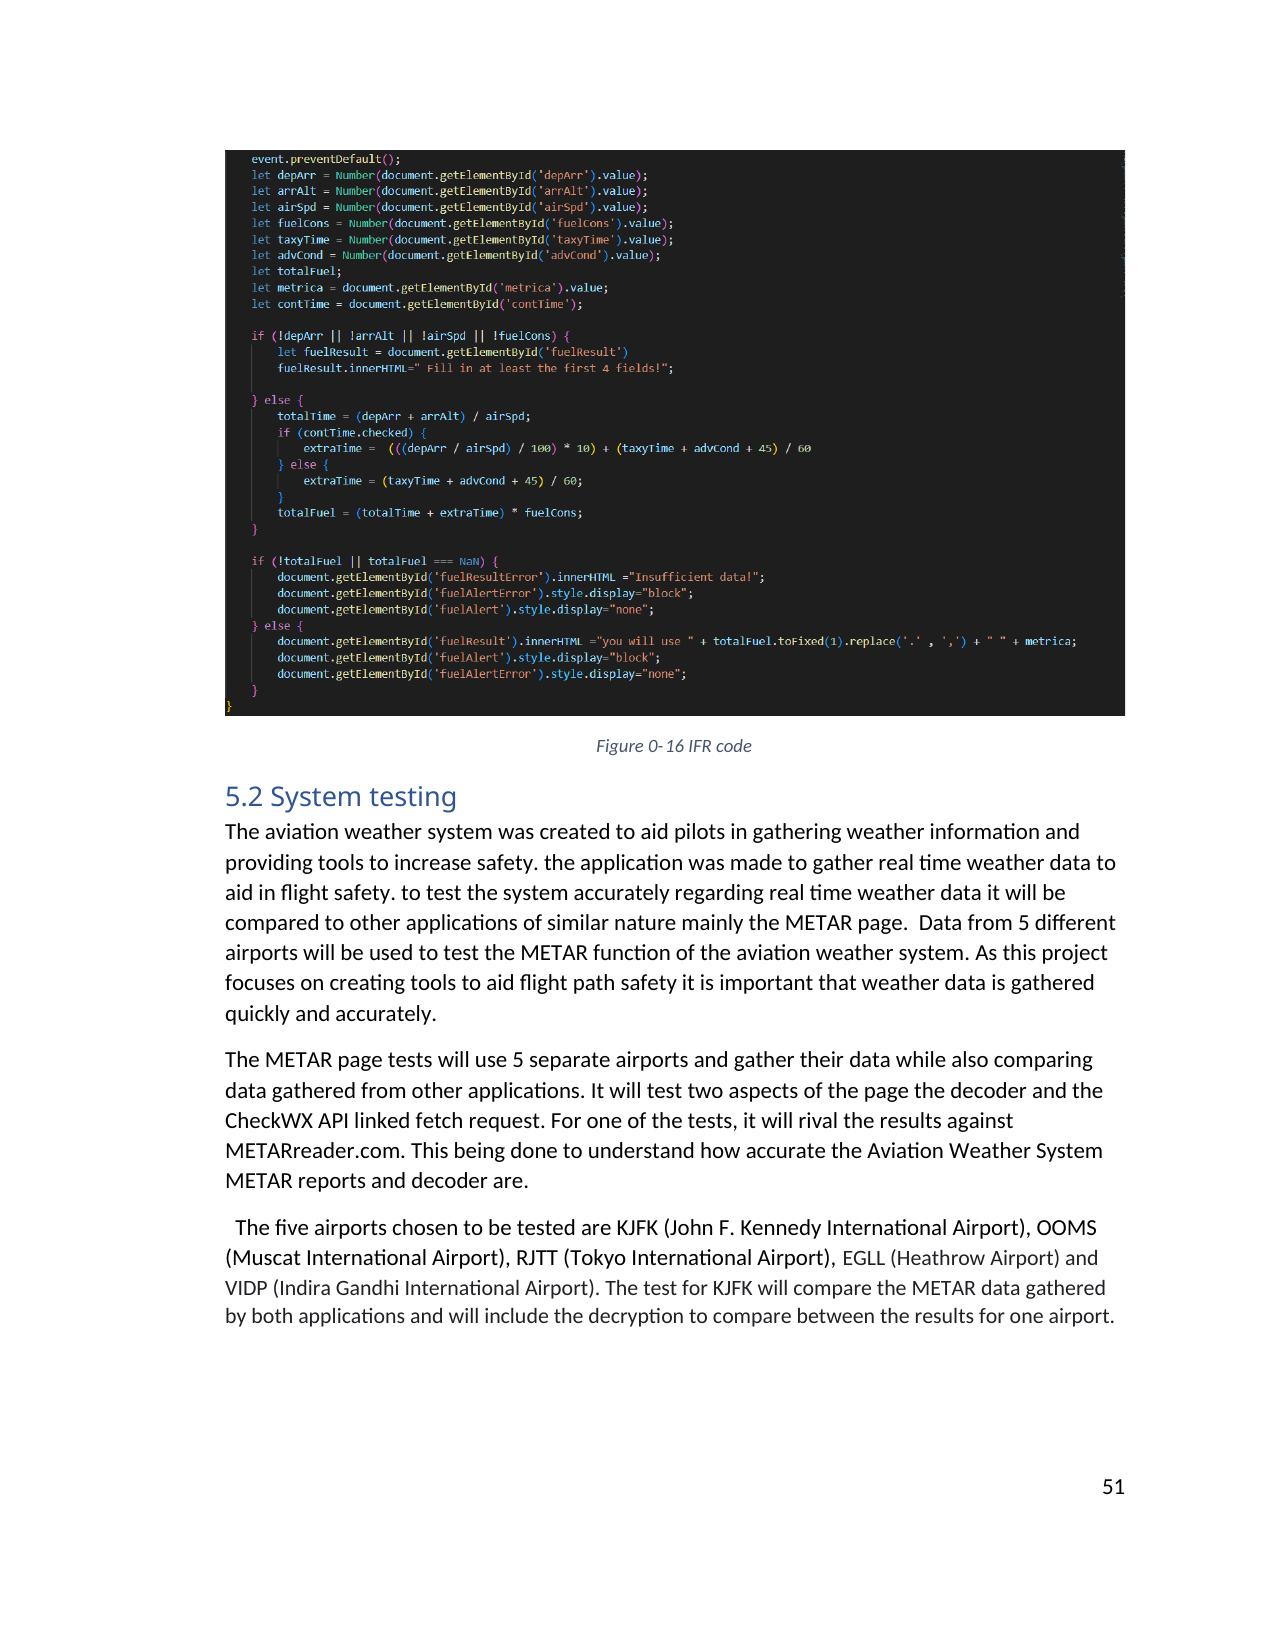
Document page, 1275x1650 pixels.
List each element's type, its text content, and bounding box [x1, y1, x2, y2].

picture [225, 150, 1125, 716]
subtitle 5.2 System testing [225, 778, 1125, 814]
text The METAR page tests will use 5 separate airports and gather their data while also comparing data gathered from other applications. It will test two aspects of the page the decoder and the CheckWX API linked fetch request. For one of the tests, it will rival the results against METARreader.com. This being done to understand how accurate the Aviation Weather System METAR reports and decoder are. [225, 1046, 1125, 1194]
text The five airports chosen to be tested are KJFK (John F. Kennedy International Airport), OOMS (Muscat International Airport), RJTT (Tokyo International Airport), EGLL (Heathrow Airport) and VIDP (Indira Gandhi International Airport). The test for KJFK will compare the METAR data gathered by both applications and will include the decryption to compare between the results for one airport. [225, 1213, 1125, 1329]
text The aviation weather system was created to aid pilots in gathering weather information and providing tools to increase safety. the application was made to gather real time weather data to aid in flight safety. to test the system accurately regarding real time weather data it will be compared to other applications of similar nature mainly the METAR page. Data from 5 different airports will be used to test the METAR function of the aviation weather system. As this project focuses on creating tools to aid flight path safety it is important that weather data is gathered quickly and accurately. [225, 817, 1125, 1027]
